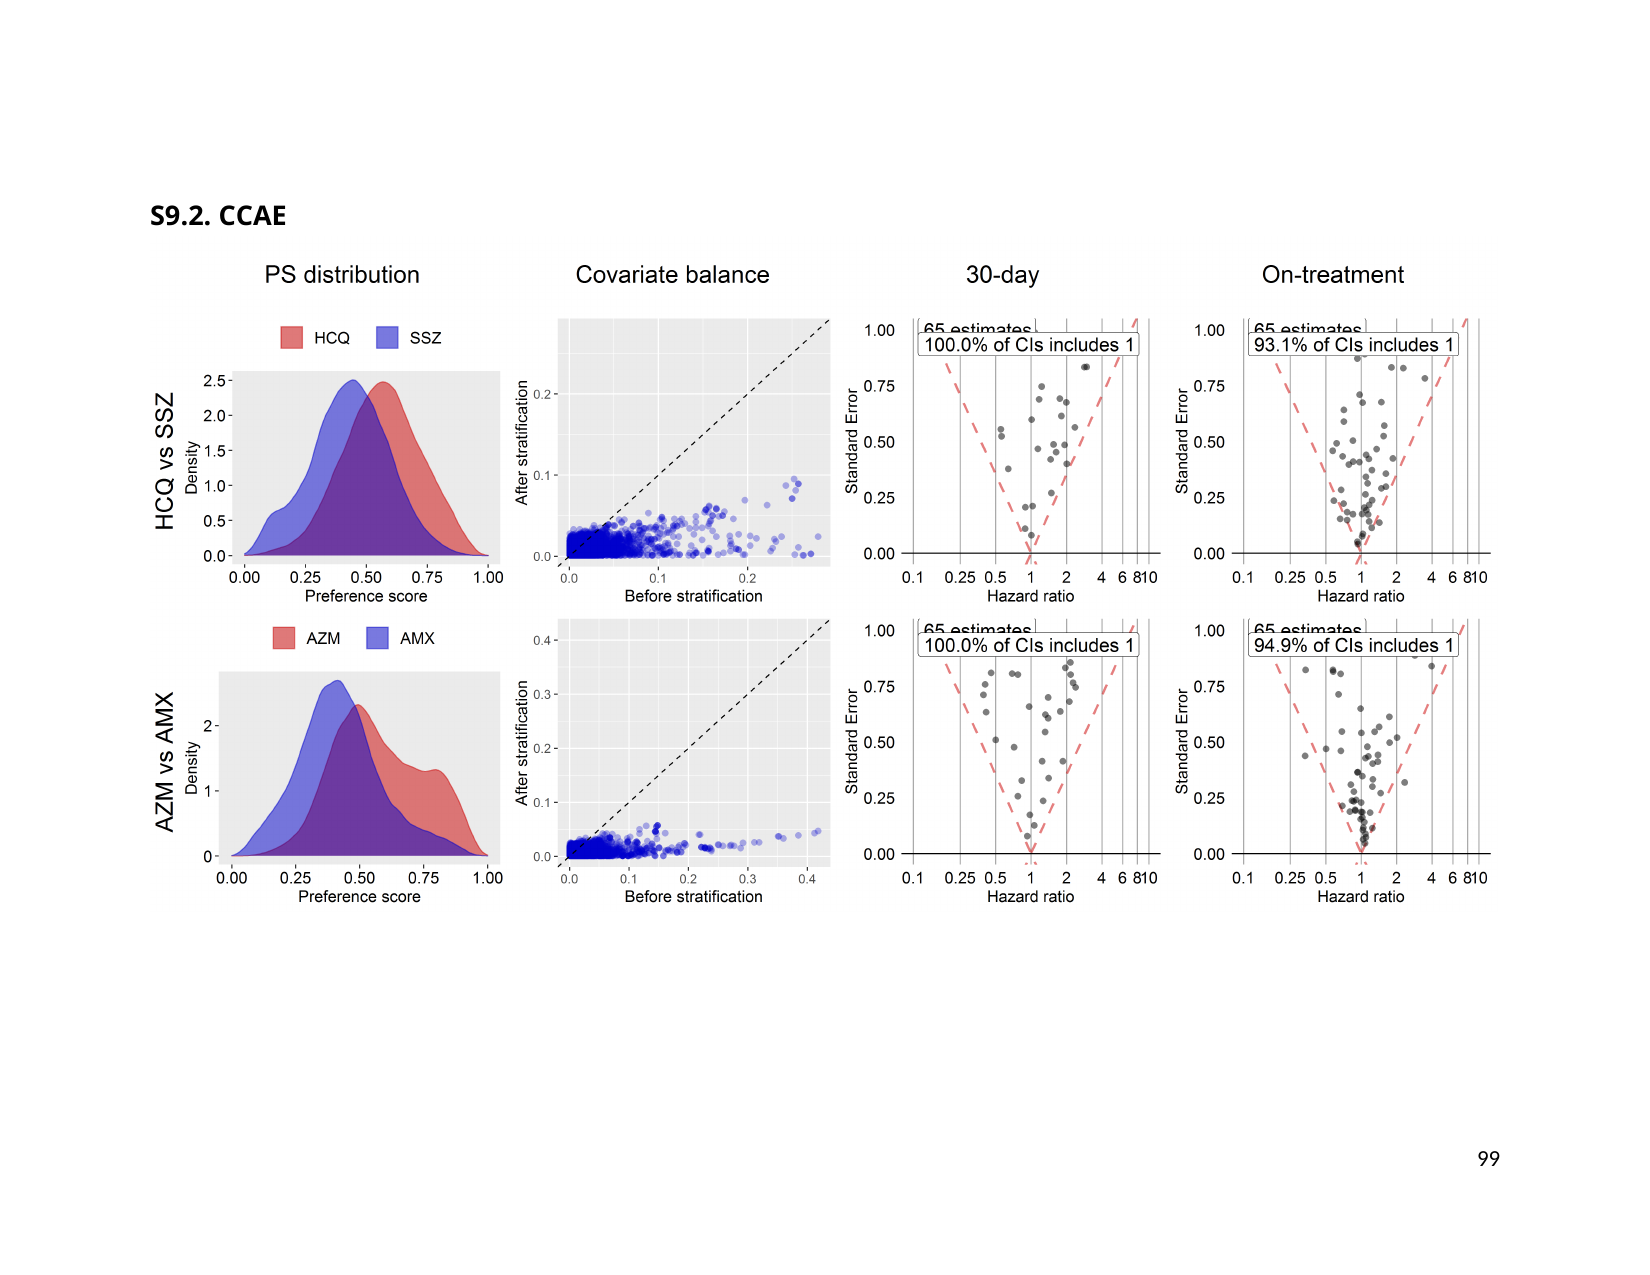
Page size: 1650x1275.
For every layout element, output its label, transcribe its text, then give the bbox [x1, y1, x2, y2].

subtitle S9.2. CCAE [150, 197, 1500, 234]
picture [150, 236, 1498, 912]
